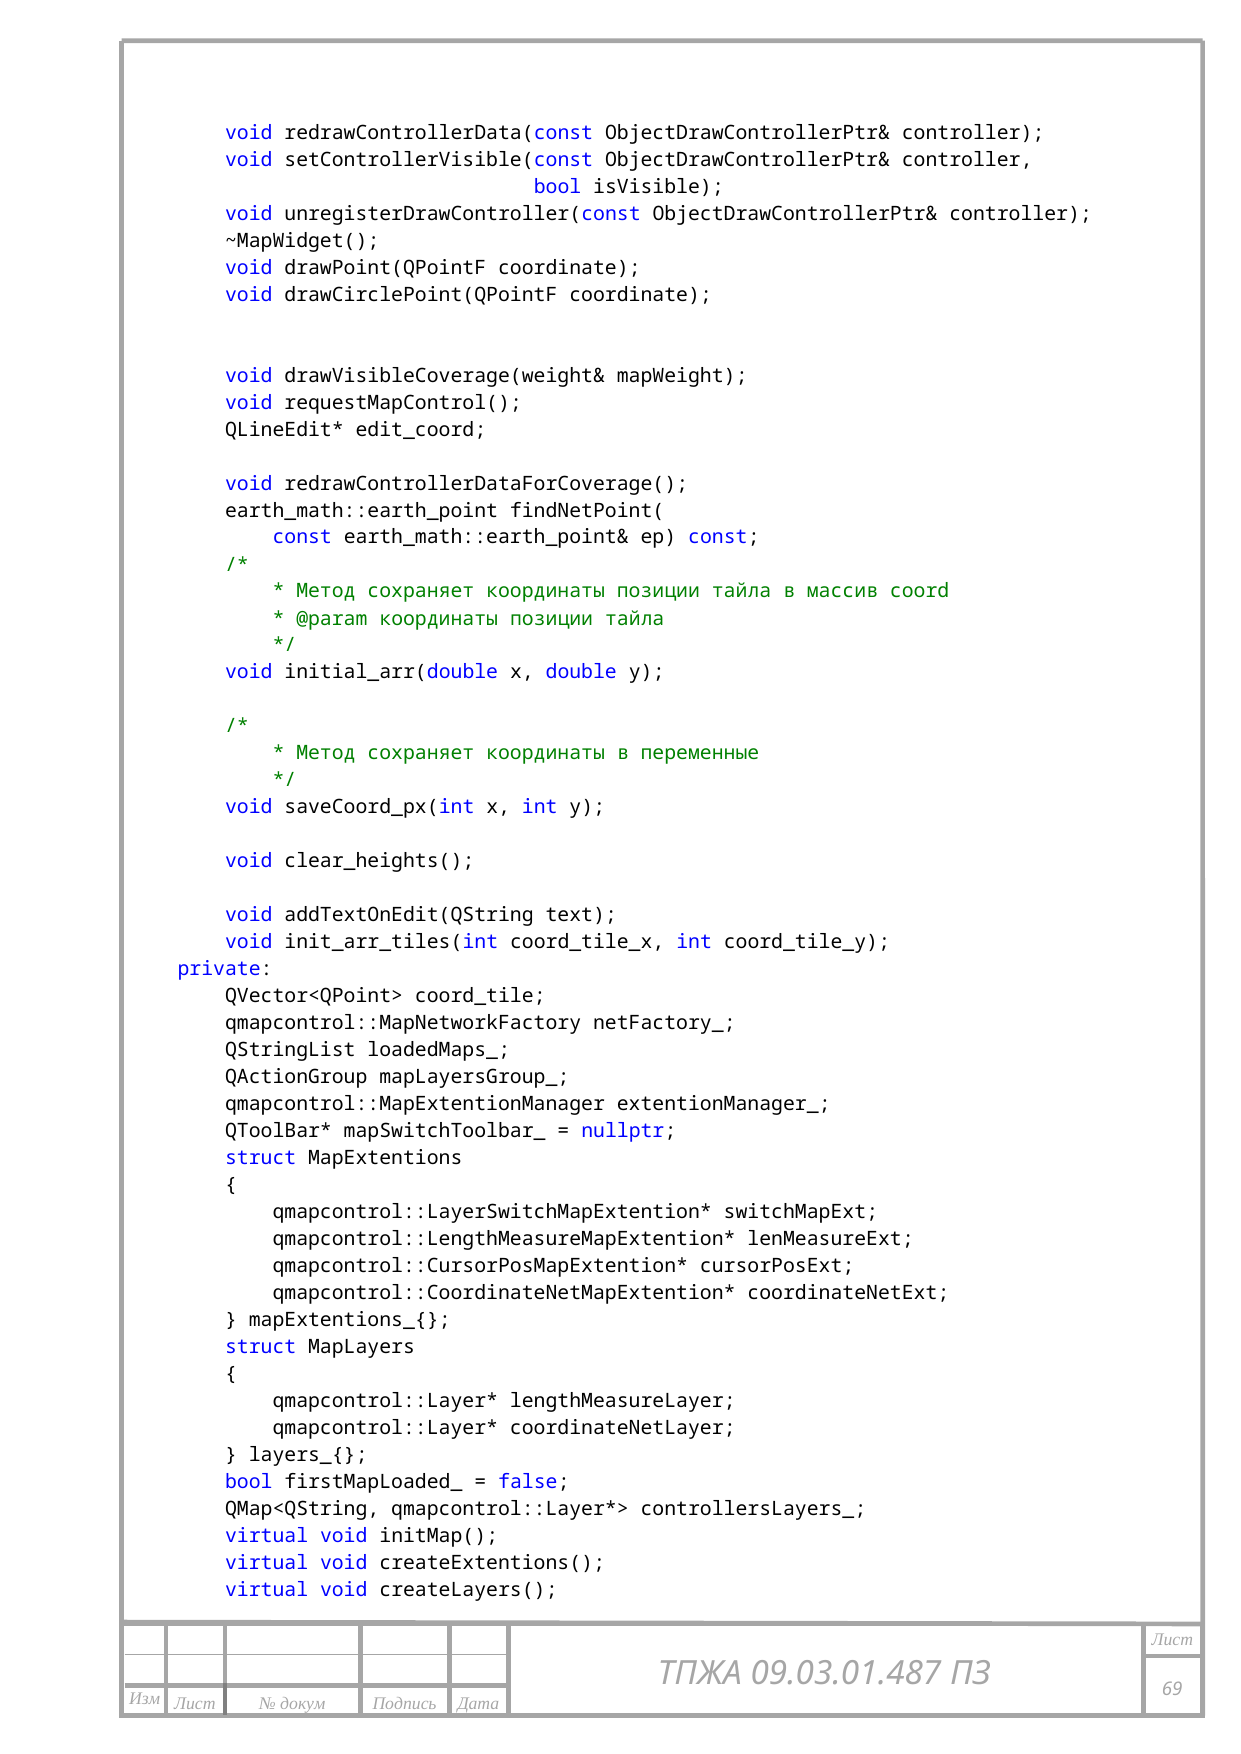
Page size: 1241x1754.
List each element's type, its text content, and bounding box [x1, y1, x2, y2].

text void saveCoord_px(int x, int y); [177, 793, 1152, 819]
text * Метод сохраняет координаты позиции тайла в массив coord [177, 577, 1152, 604]
text void unregisterDrawController(const ObjectDrawControllerPtr& controller); [177, 199, 1152, 226]
text void drawVisibleCoverage(weight& mapWeight); [177, 361, 1152, 388]
text void requestMapControl(); [177, 388, 1152, 415]
text QActionGroup mapLayersGroup_; [177, 1062, 1152, 1089]
text private: [177, 954, 1152, 981]
text */ [177, 631, 1152, 658]
text /* [177, 712, 1152, 739]
text void redrawControllerDataForCoverage(); [177, 469, 1152, 496]
text QStringList loadedMaps_; [177, 1035, 1152, 1062]
text QVector<QPoint> coord_tile; [177, 981, 1152, 1008]
text virtual void createExtentions(); [177, 1548, 1152, 1575]
text qmapcontrol::Layer* lengthMeasureLayer; [177, 1386, 1152, 1413]
text virtual void createLayers(); [177, 1575, 1152, 1602]
text } layers_{}; [177, 1440, 1152, 1467]
text */ [177, 766, 1152, 793]
text QLineEdit* edit_coord; [177, 415, 1152, 442]
text qmapcontrol::CoordinateNetMapExtention* coordinateNetExt; [177, 1278, 1152, 1305]
text void drawPoint(QPointF coordinate); [177, 253, 1152, 280]
text { [177, 1170, 1152, 1197]
text void initial_arr(double x, double y); [177, 658, 1152, 685]
text const earth_math::earth_point& ep) const; [177, 523, 1152, 550]
text } mapExtentions_{}; [177, 1305, 1152, 1332]
text qmapcontrol::CursorPosMapExtention* cursorPosExt; [177, 1251, 1152, 1278]
text qmapcontrol::LengthMeasureMapExtention* lenMeasureExt; [177, 1224, 1152, 1251]
text void redrawControllerData(const ObjectDrawControllerPtr& controller); [177, 118, 1152, 145]
text qmapcontrol::MapNetworkFactory netFactory_; [177, 1008, 1152, 1035]
text qmapcontrol::Layer* coordinateNetLayer; [177, 1413, 1152, 1440]
text void init_arr_tiles(int coord_tile_x, int coord_tile_y); [177, 927, 1152, 954]
text earth_math::earth_point findNetPoint( [177, 496, 1152, 523]
text void setControllerVisible(const ObjectDrawControllerPtr& controller, [177, 145, 1152, 172]
text void drawCirclePoint(QPointF coordinate); [177, 280, 1152, 307]
text bool firstMapLoaded_ = false; [177, 1467, 1152, 1494]
text virtual void initMap(); [177, 1521, 1152, 1548]
text qmapcontrol::MapExtentionManager extentionManager_; [177, 1089, 1152, 1116]
text void addTextOnEdit(QString text); [177, 901, 1152, 927]
text void clear_heights(); [177, 847, 1152, 873]
text * Метод сохраняет координаты в переменные [177, 739, 1152, 766]
text qmapcontrol::LayerSwitchMapExtention* switchMapExt; [177, 1197, 1152, 1224]
text QToolBar* mapSwitchToolbar_ = nullptr; [177, 1116, 1152, 1143]
text * @param координаты позиции тайла [177, 604, 1152, 631]
text ~MapWidget(); [177, 226, 1152, 253]
text struct MapLayers [177, 1332, 1152, 1359]
text bool isVisible); [177, 172, 1152, 199]
text QMap<QString, qmapcontrol::Layer*> controllersLayers_; [177, 1494, 1152, 1521]
text { [177, 1359, 1152, 1386]
text /* [177, 550, 1152, 577]
text struct MapExtentions [177, 1143, 1152, 1170]
